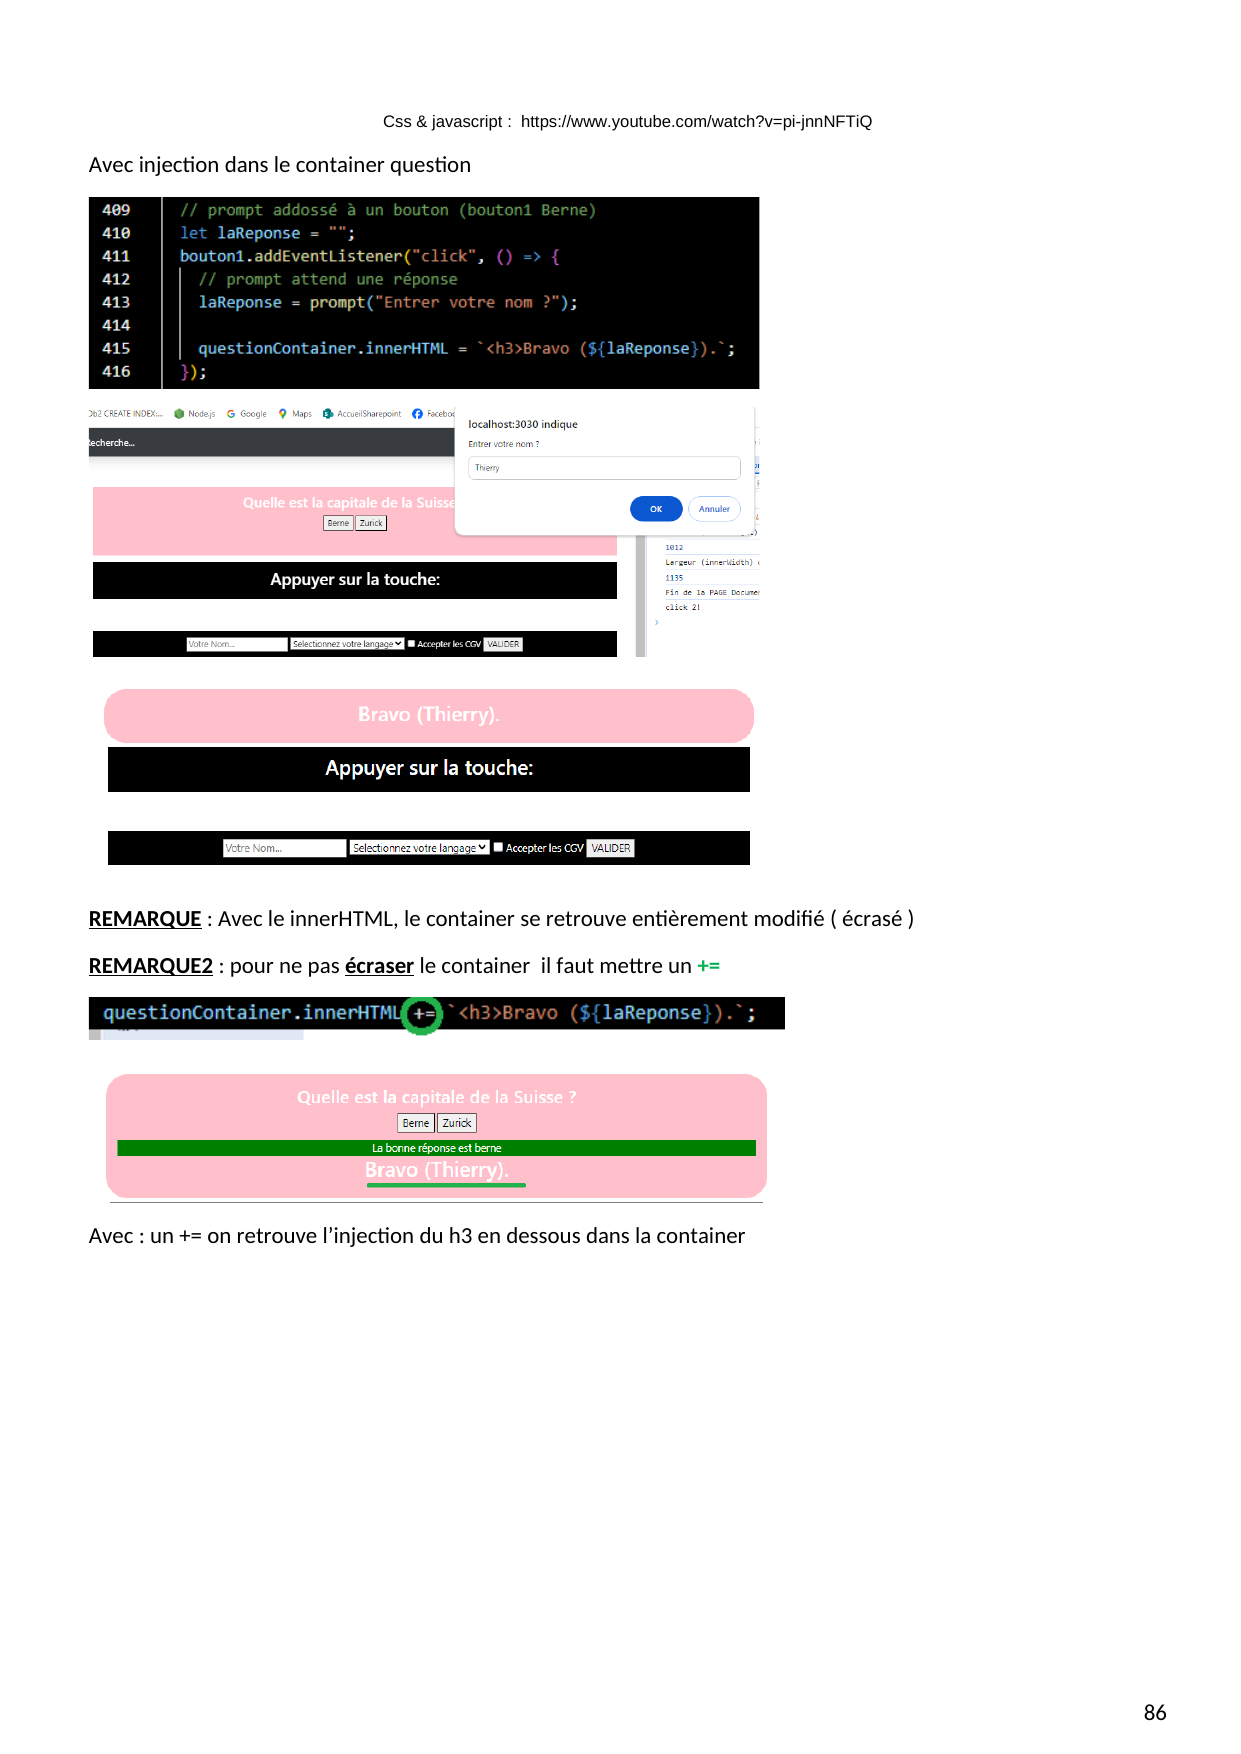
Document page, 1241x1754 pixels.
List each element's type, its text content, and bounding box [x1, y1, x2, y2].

text Avec injection dans le container question [89, 150, 1167, 178]
picture [88, 997, 785, 1040]
picture [88, 197, 760, 389]
picture [88, 676, 760, 885]
picture [88, 407, 760, 657]
text REMARQUE : Avec le innerHTML, le container se retrouve entièrement modifié ( écrasé ) [89, 904, 1167, 932]
picture [88, 1058, 776, 1203]
text Avec : un += on retrouve l’injection du h3 en dessous dans la container [89, 1222, 1167, 1249]
text REMARQUE2 : pour ne pas écraser le container il faut mettre un += [89, 951, 1167, 979]
